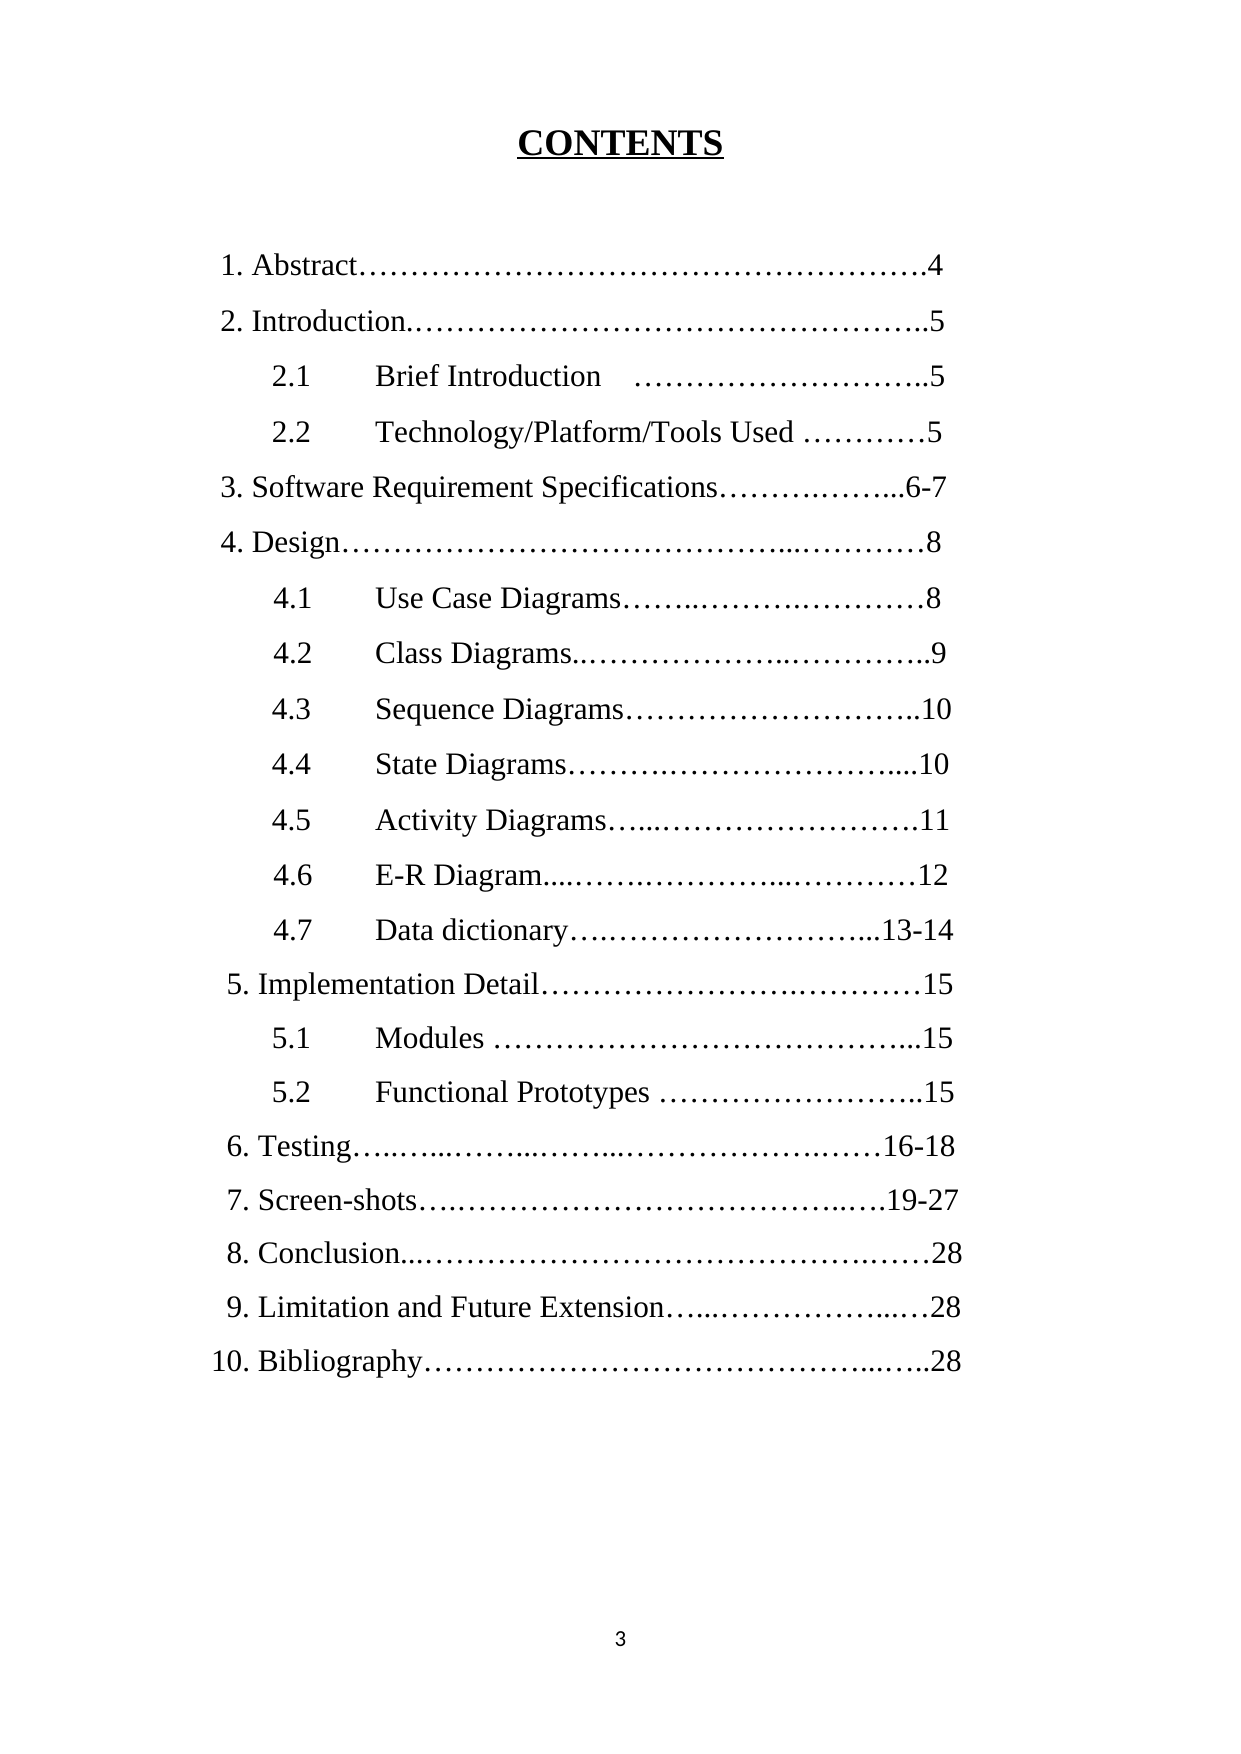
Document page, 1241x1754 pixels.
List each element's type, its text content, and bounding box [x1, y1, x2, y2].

list 5.1 Modules …………………………………...15 [187, 1019, 1165, 1055]
list 6. Testing…..…...……...……...……………….……16-18 [187, 1127, 1165, 1163]
text 4.6 E-R Diagram....…….…………...…………12 [187, 856, 1165, 892]
list 9. Limitation and Future Extension…...……………...…28 [187, 1288, 1165, 1324]
text 4.5 Activity Diagrams…...…………………….11 [187, 801, 1165, 837]
list 4.7 Data dictionary….……………………...13-14 [187, 912, 1165, 947]
text 2.1 Brief Introduction ………………………..5 [150, 357, 1165, 393]
list 8. Conclusion...…………………………………….……28 [187, 1235, 1165, 1271]
text 4.4 State Diagrams……….…………………....10 [187, 745, 1165, 781]
text 4. Design……………………………………...…………8 [150, 524, 1165, 559]
text 3. Software Requirement Specifications……….……...6-7 [150, 468, 1165, 504]
list 7. Screen-shots….………………………………..….19-27 [187, 1181, 1165, 1217]
text 1. Abstract……………………………………………….4 [150, 247, 1165, 282]
list 5. Implementation Detail…………………….…………15 [187, 965, 1165, 1001]
text 2.2 Technology/Platform/Tools Used …………5 [150, 413, 1165, 449]
text 2. Introduction.…………………………………………..5 [150, 302, 1165, 338]
list 5.2 Functional Prototypes ……………………..15 [187, 1073, 1165, 1109]
text 4.1 Use Case Diagrams……..……….…………8 [187, 579, 1165, 615]
text CONTENTS [75, 120, 1165, 163]
text 4.3 Sequence Diagrams………………………..10 [187, 690, 1165, 726]
text 4.2 Class Diagrams..………………..…………..9 [187, 634, 1165, 670]
list 10. Bibliography……………………………………...…..28 [187, 1342, 1165, 1378]
